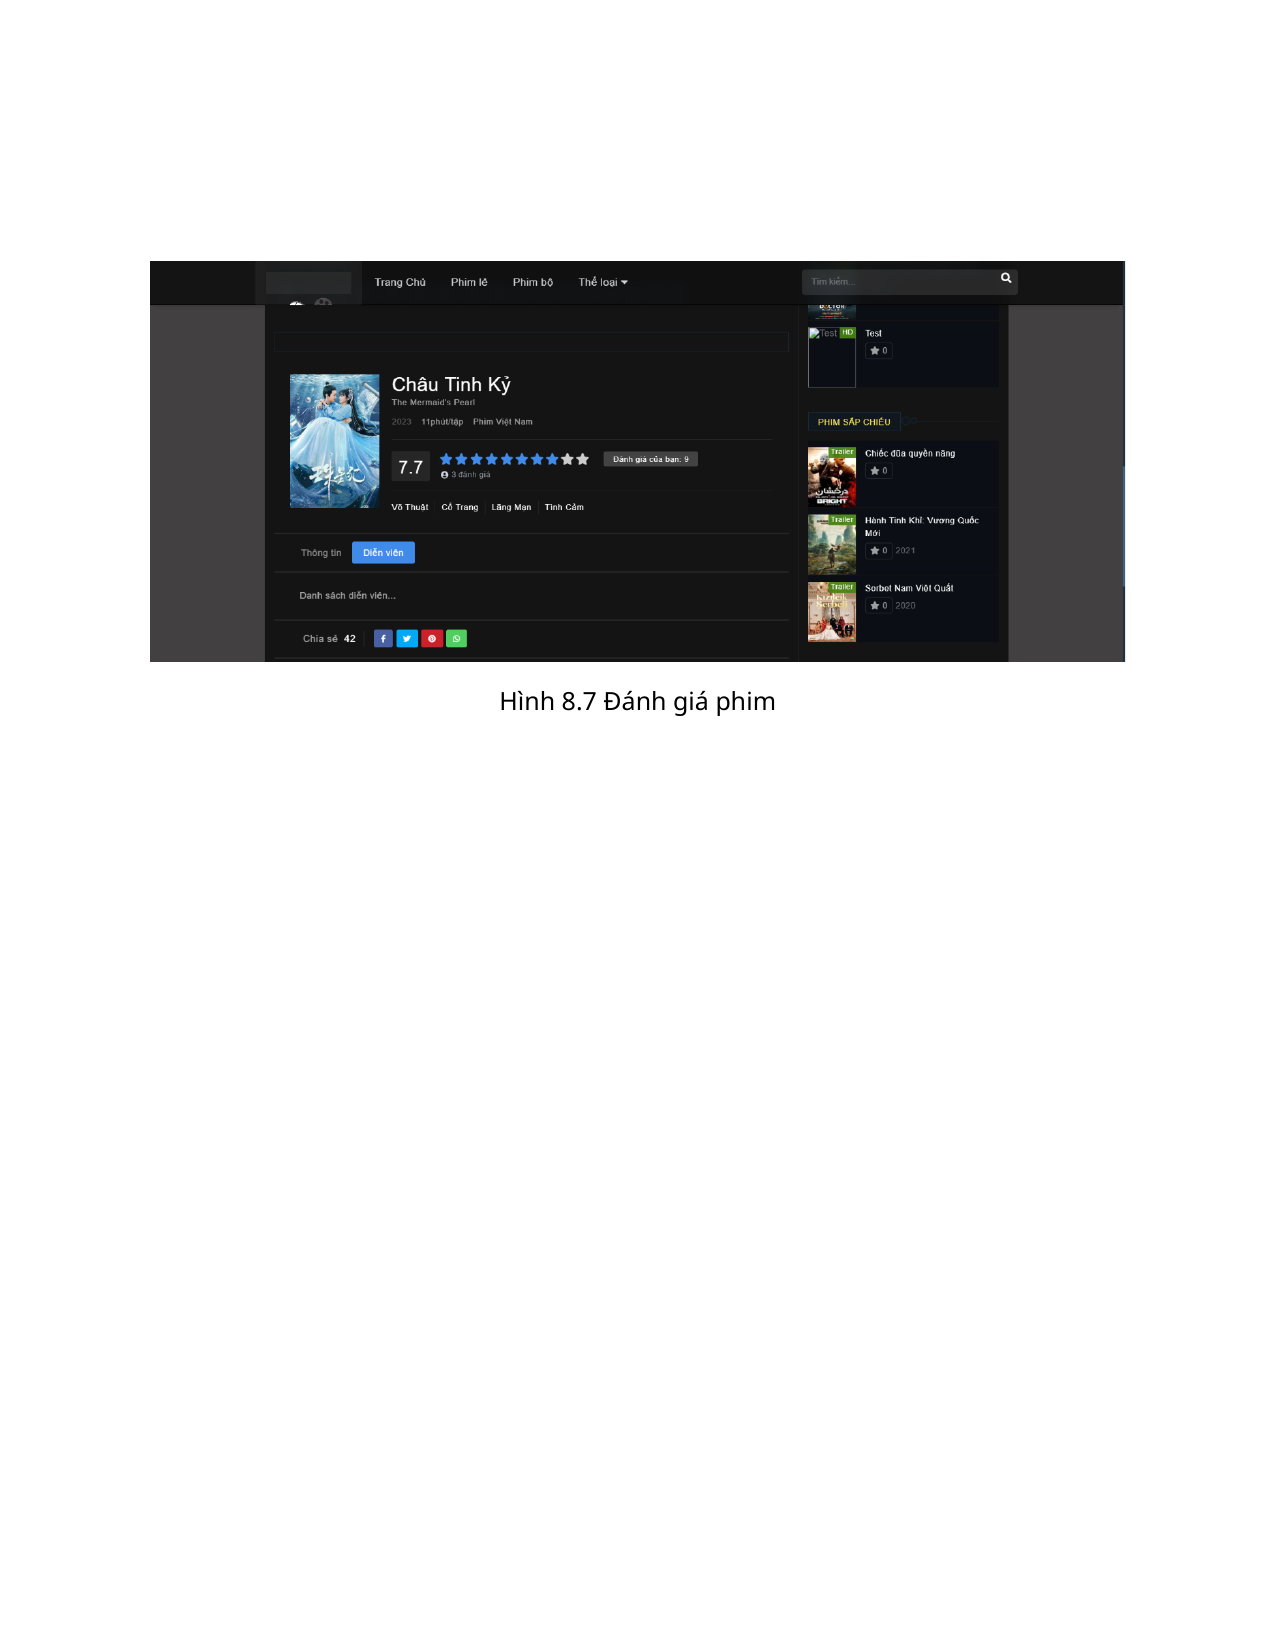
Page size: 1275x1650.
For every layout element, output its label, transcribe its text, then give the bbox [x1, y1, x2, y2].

picture [150, 261, 1125, 662]
text Hình 8.7 Đánh giá phim [150, 683, 1125, 718]
